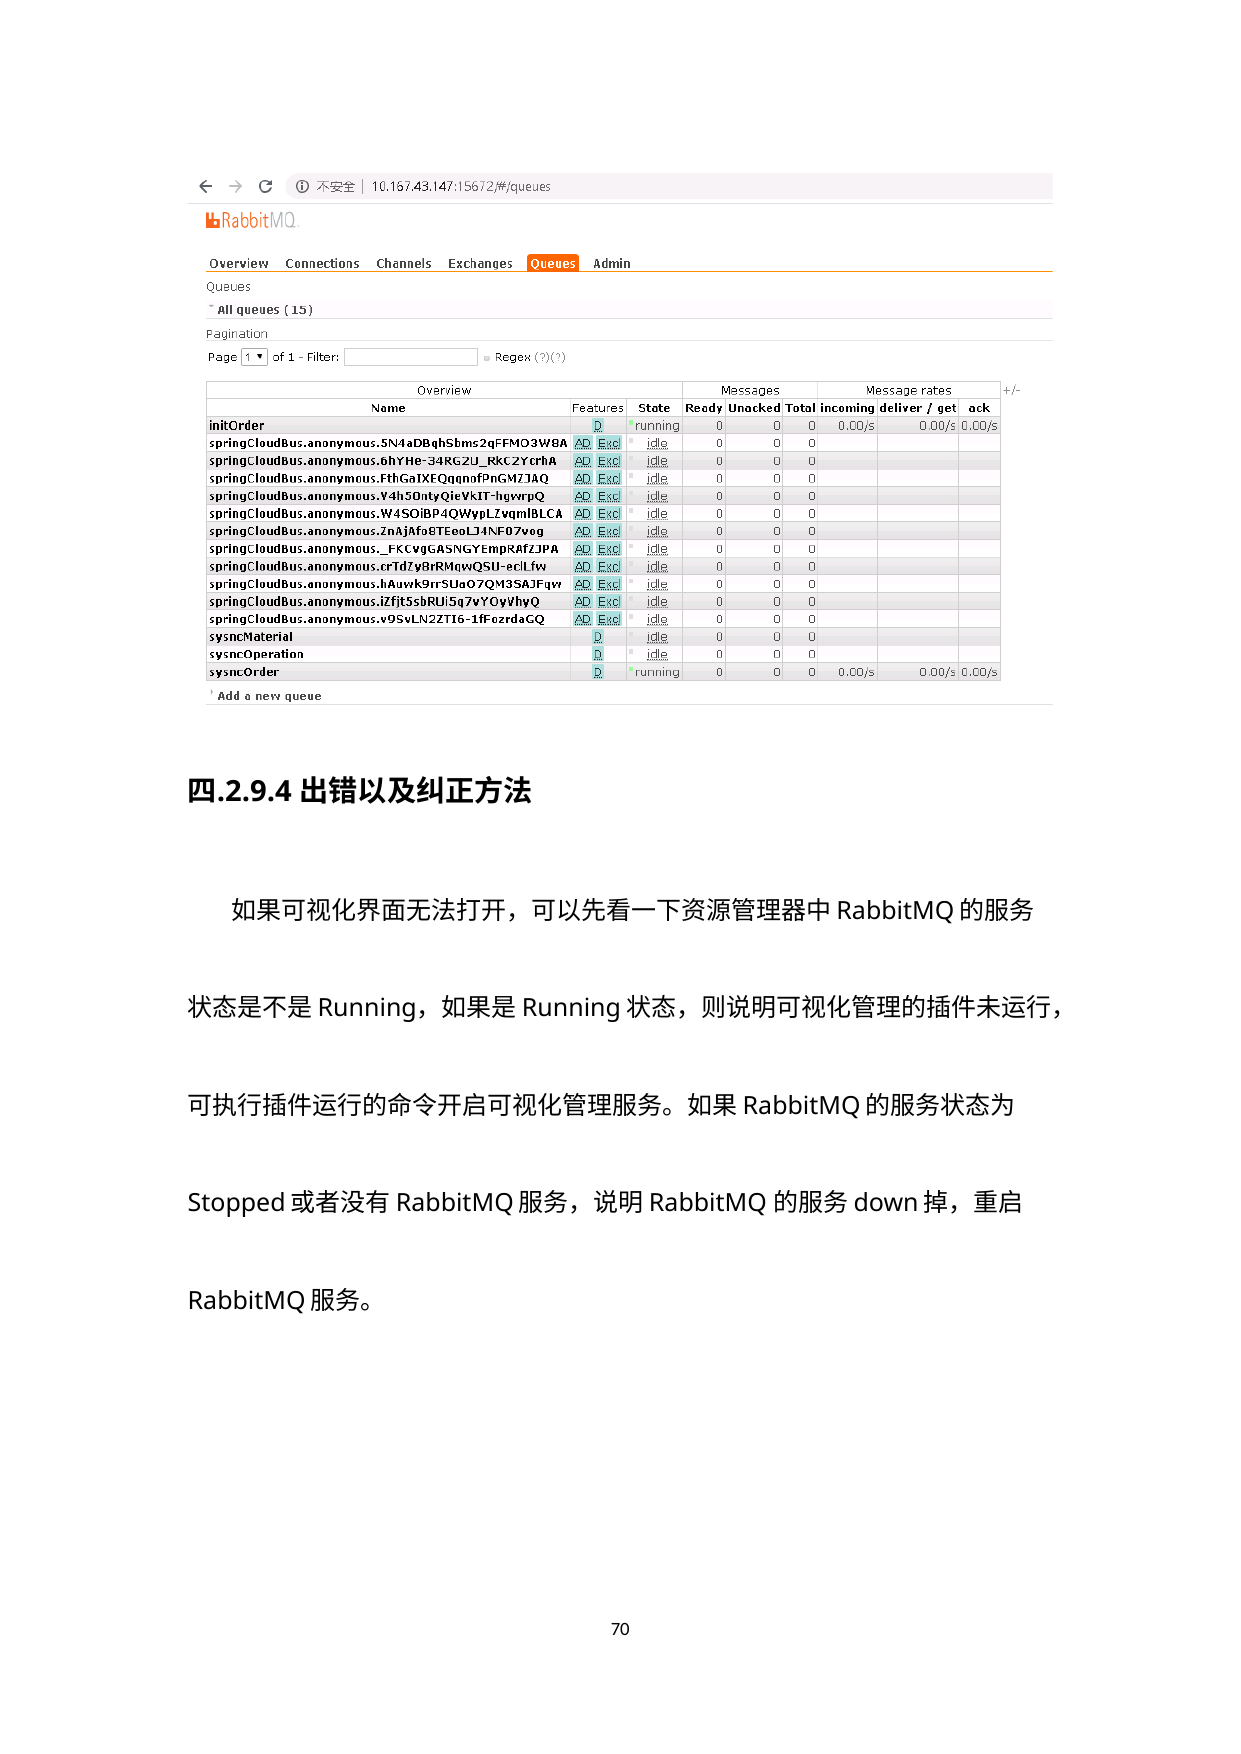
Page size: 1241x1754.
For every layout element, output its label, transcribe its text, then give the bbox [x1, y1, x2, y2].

text 如果可视化界面无法打开，可以先看一下资源管理器中RabbitMQ的服务状态是不是Running，如果是Running状态，则说明可视化管理的插件未运行，可执行插件运行的命令开启可视化管理服务。如果RabbitMQ的服务状态为Stopped或者没有RabbitMQ服务，说明RabbitMQ 的服务down掉，重启RabbitMQ服务。 [187, 876, 1053, 1331]
picture [187, 169, 1053, 708]
subtitle 出错以及纠正方法 [187, 757, 1053, 822]
